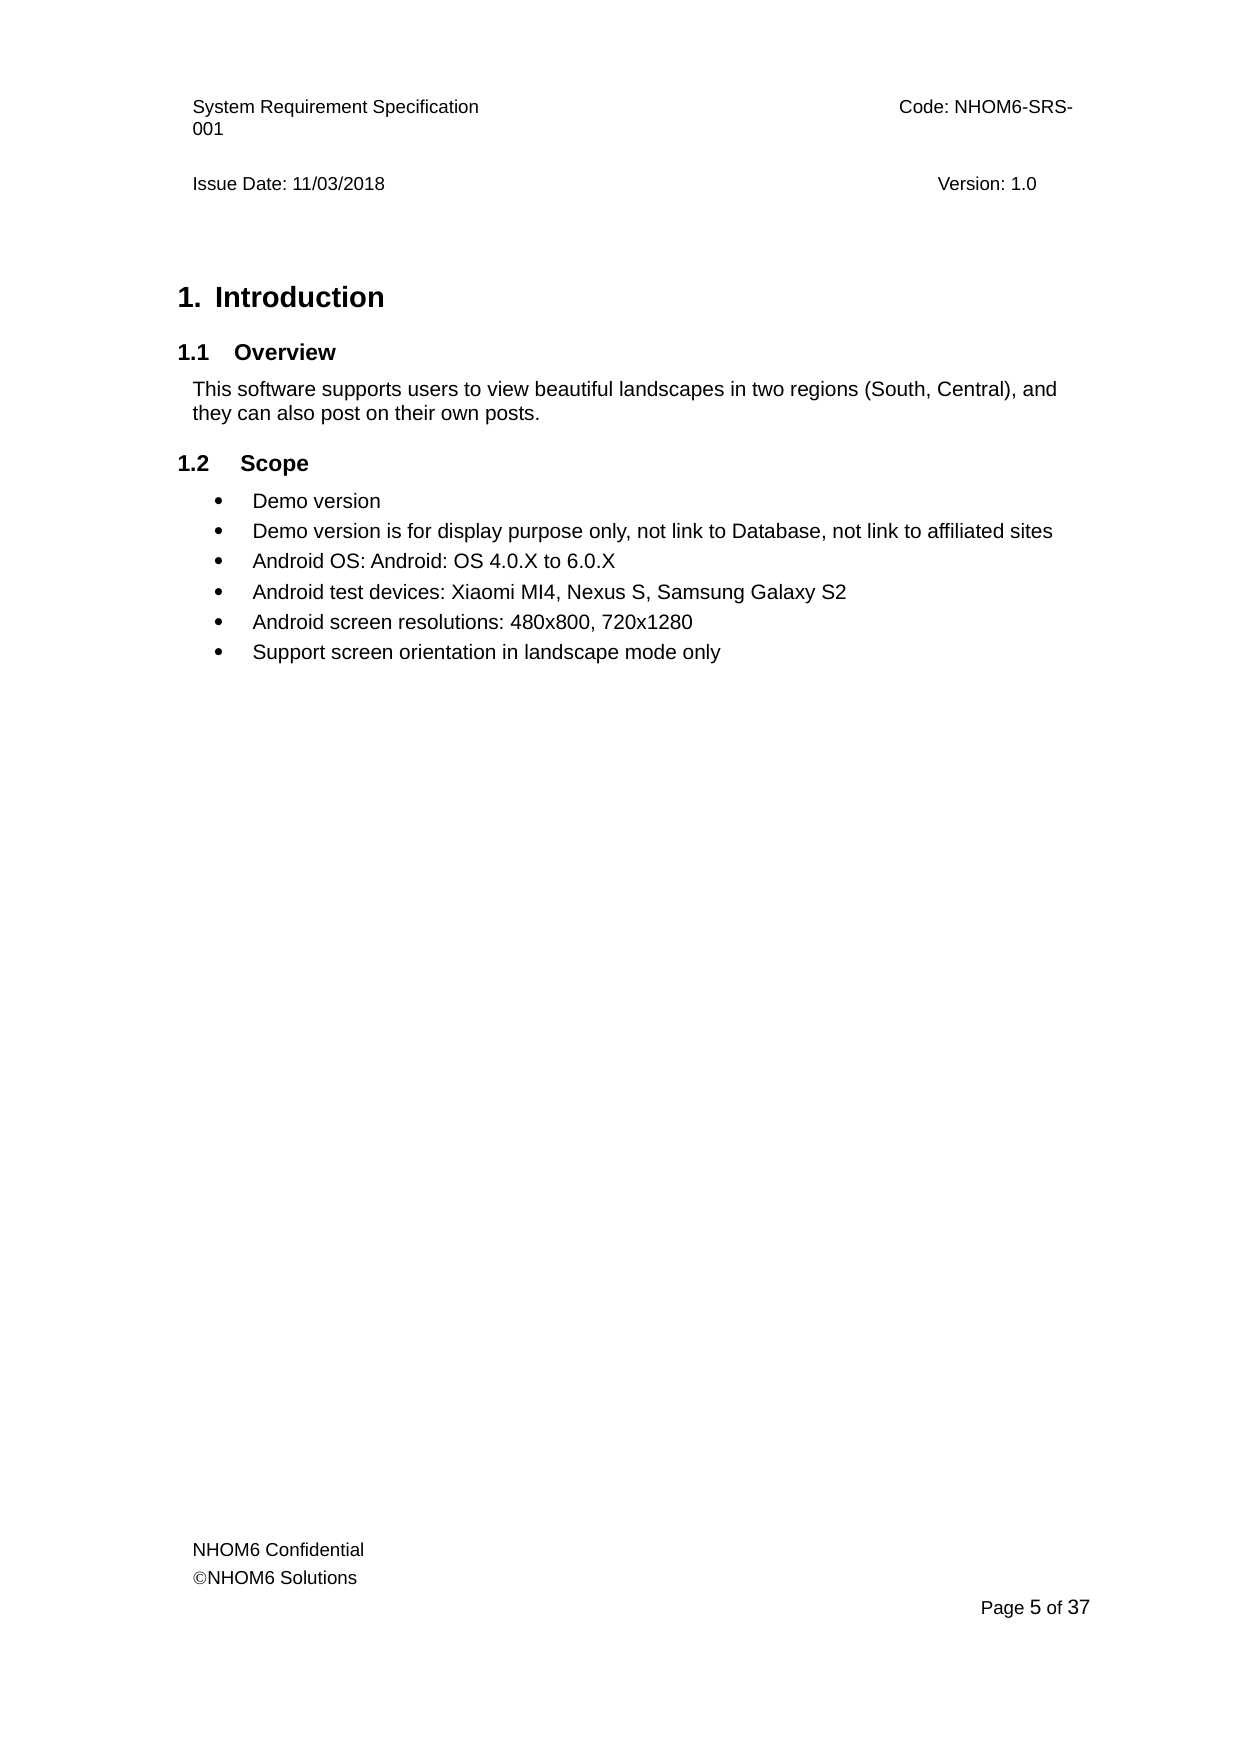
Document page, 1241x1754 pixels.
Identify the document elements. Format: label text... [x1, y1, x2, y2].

list Android test devices: Xiaomi MI4, Nexus S, Samsung Galaxy S2 [215, 579, 1090, 604]
subtitle Scope [177, 450, 1090, 476]
list Demo version is for display purpose only, not link to Database, not link to affiliated sites [215, 519, 1090, 543]
list Support screen orientation in landscape mode only [215, 640, 1090, 664]
subtitle Overview [177, 338, 1090, 365]
list Android OS: Android: OS 4.0.X to 6.0.X [215, 549, 1090, 573]
list Demo version [215, 489, 1090, 513]
list Android screen resolutions: 480x800, 720x1280 [215, 610, 1090, 634]
subtitle Introduction [177, 280, 1090, 314]
text This software supports users to view beautiful landscapes in two regions (South, Central), and they can also post on their own posts. [192, 377, 1090, 425]
